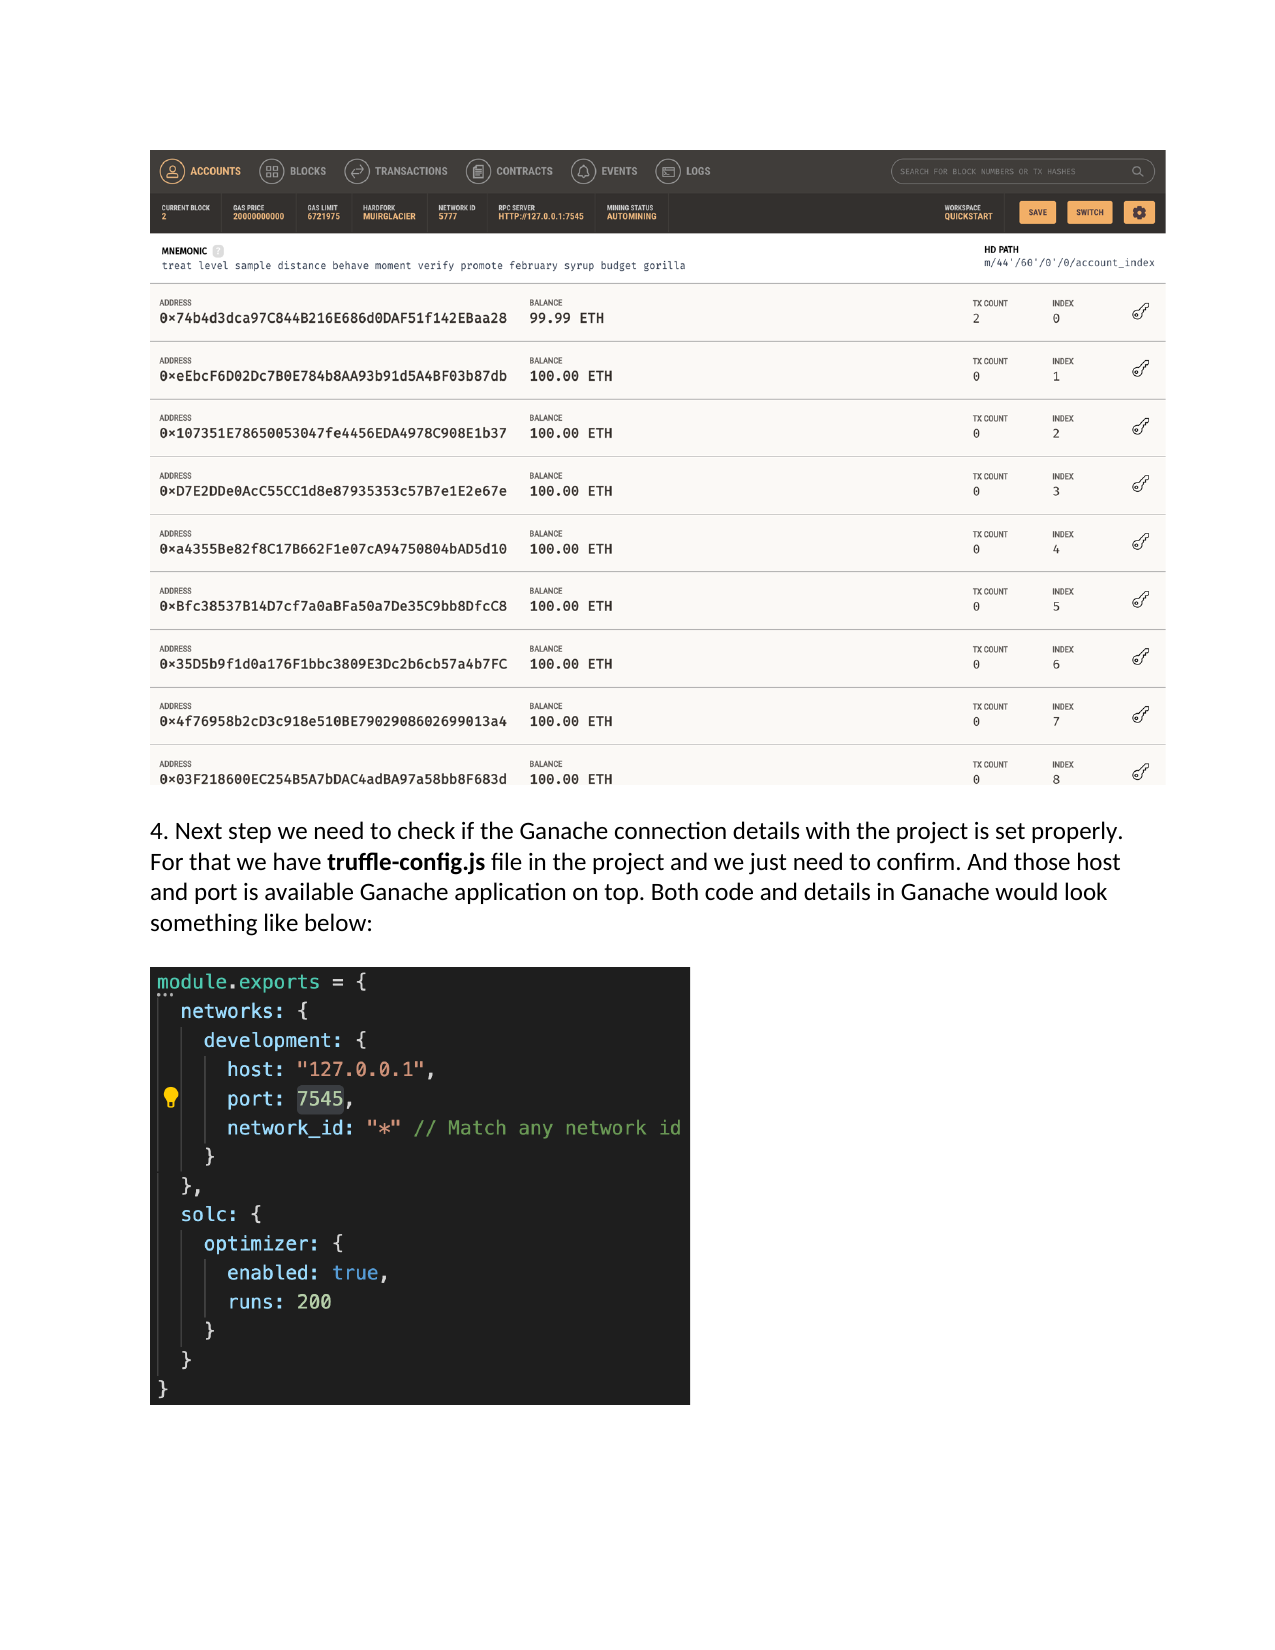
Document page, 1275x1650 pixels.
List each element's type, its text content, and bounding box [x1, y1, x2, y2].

picture [150, 150, 1166, 785]
picture [150, 967, 691, 1405]
text 4. Next step we need to check if the Ganache connection details with the project is set properly. For that we have truffle-config.js file in the project and we just need to confirm. And those host and port is available Ganache application on top. Both code and details in Ganache would look something like below: [150, 815, 1125, 937]
